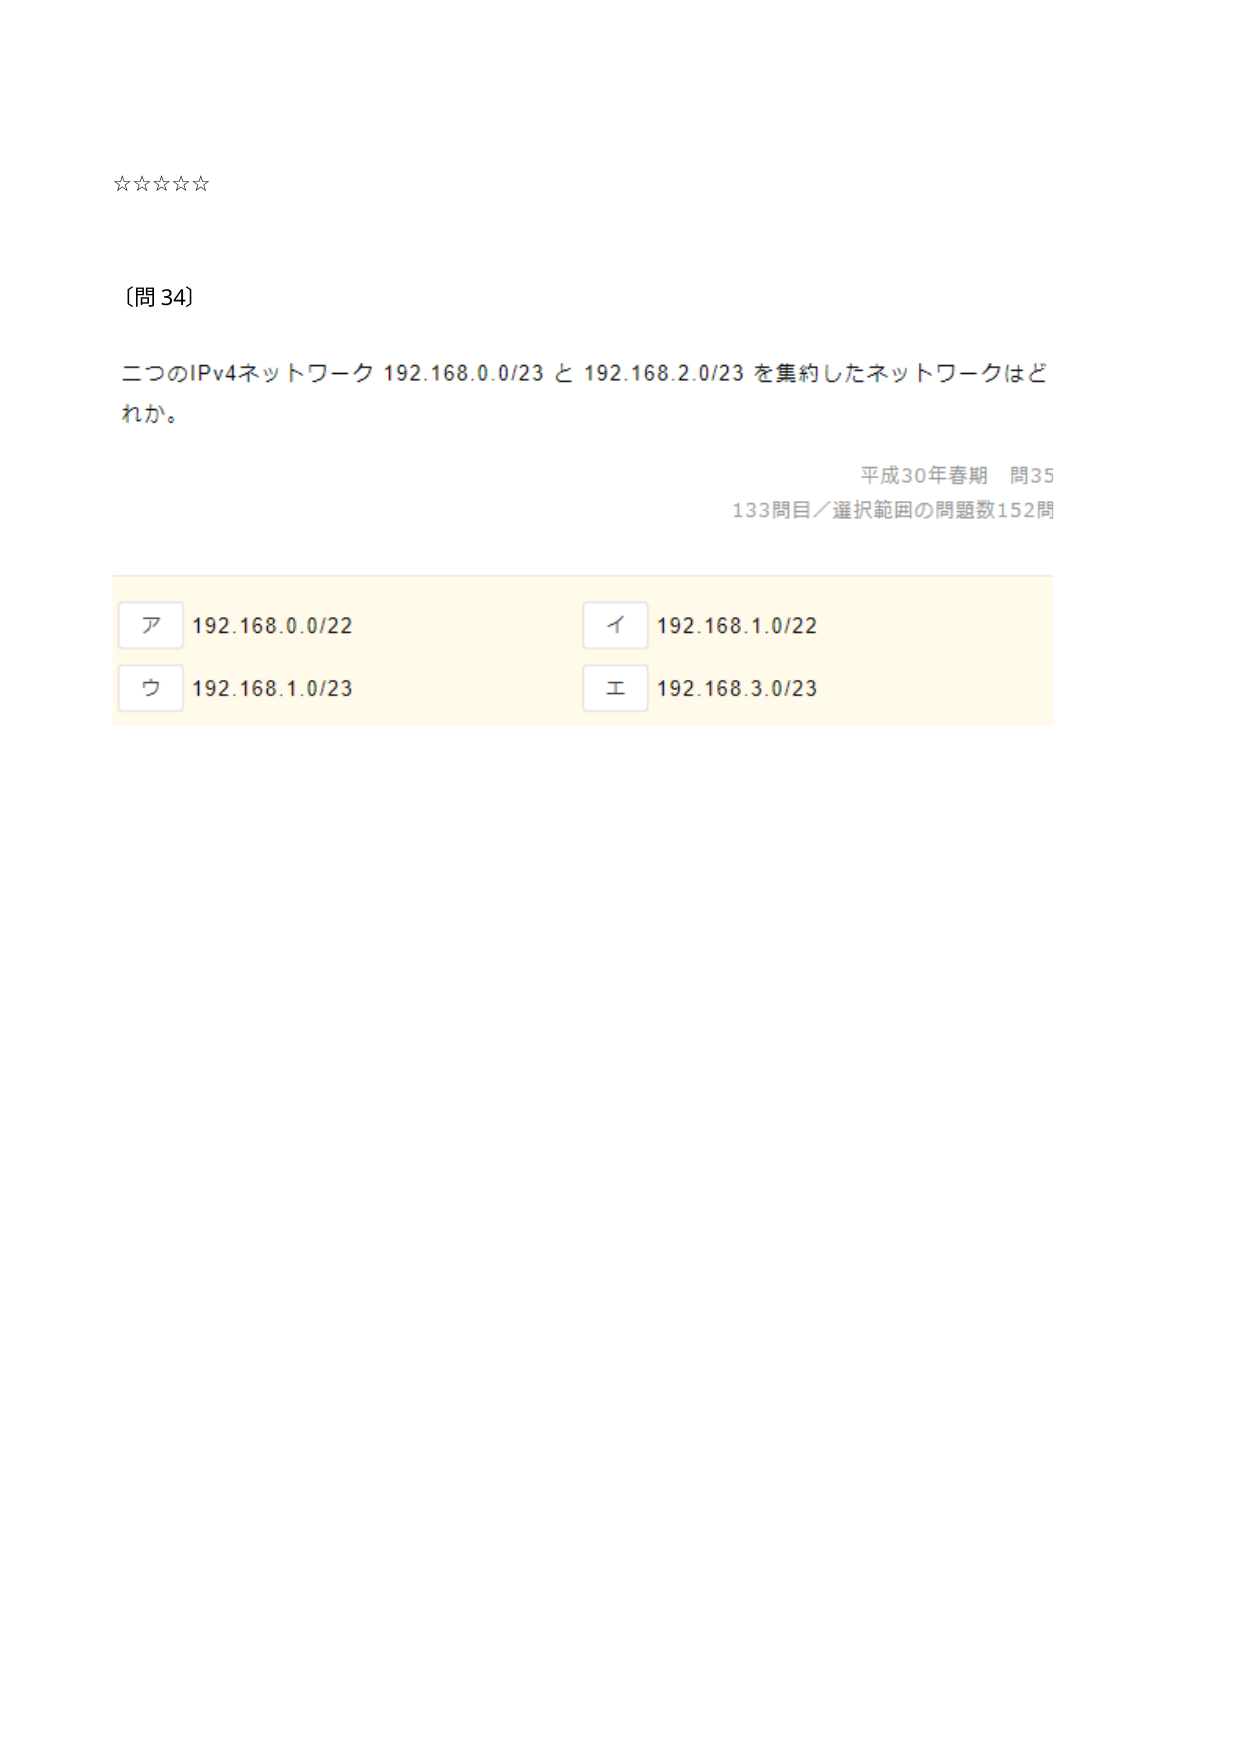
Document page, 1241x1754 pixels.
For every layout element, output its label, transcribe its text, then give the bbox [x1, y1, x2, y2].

text ☆☆☆☆☆ [112, 164, 1128, 202]
text 〔問34〕 [112, 277, 1128, 314]
picture [112, 352, 1054, 726]
